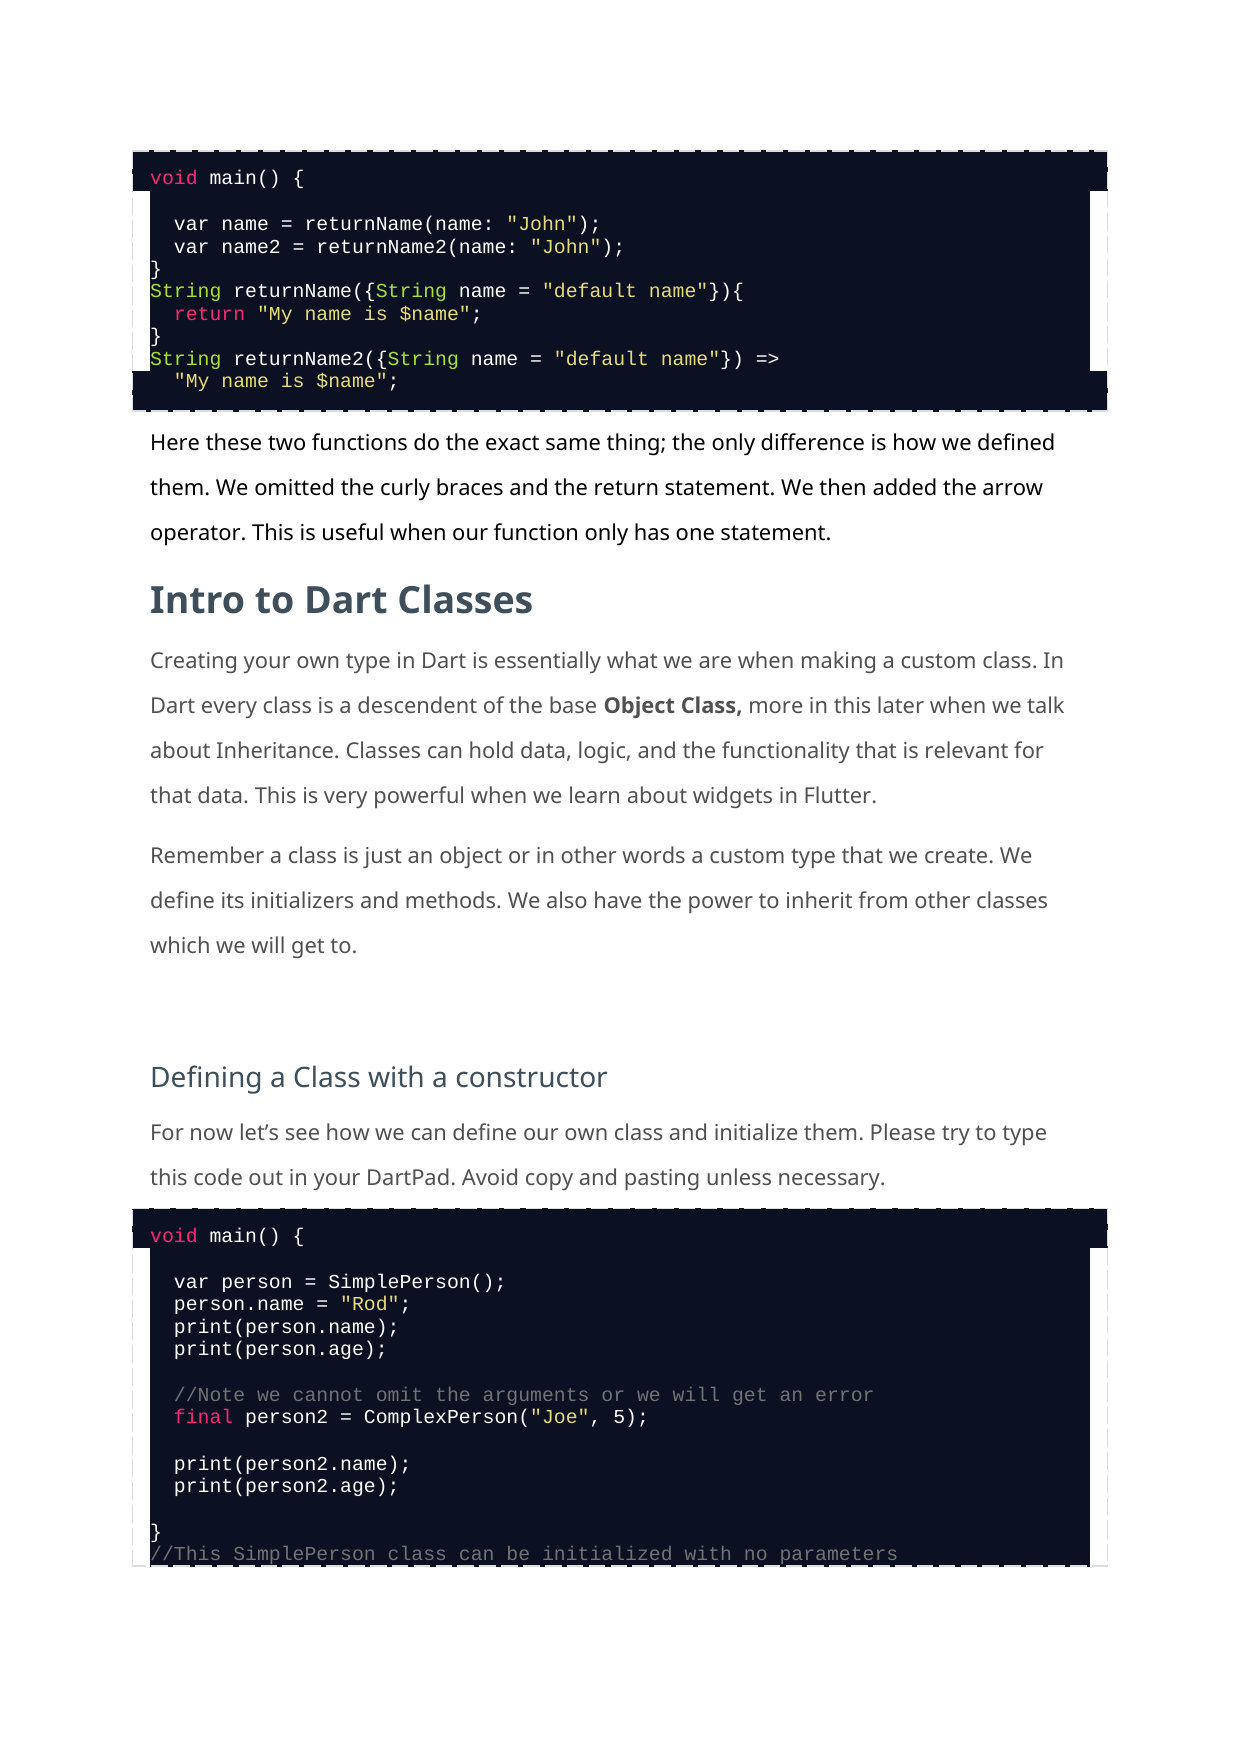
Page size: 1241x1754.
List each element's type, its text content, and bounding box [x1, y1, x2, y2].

text void main() { [132, 150, 1108, 191]
text Here these two functions do the exact same thing; the only difference is how we defined them. We omitted the curly braces and the return statement. We then added the arrow operator. This is useful when our function only has one statement. [150, 412, 1090, 547]
text Remember a class is just an object or in other words a custom type that we create. We define its initializers and methods. We also have the power to inherit from other classes which we will get to. [150, 825, 1090, 960]
text String returnName({String name = "default name"}){ [150, 281, 1090, 304]
text var name2 = returnName2(name: "John"); [150, 237, 1090, 259]
text print(person.age); [150, 1339, 1090, 1361]
text var name = returnName(name: "John"); [150, 214, 1090, 237]
text print(person2.age); [150, 1476, 1090, 1498]
text final person2 = ComplexPerson("Joe", 5); [150, 1407, 1090, 1430]
text person.name = "Rod"; [150, 1294, 1090, 1317]
text Creating your own type in Dart is essentially what we are when making a custom class. In Dart every class is a descendent of the base Object Class, more in this later when we talk about Inheritance. Classes can hold data, logic, and the functionality that is relevant for that data. This is very powerful when we learn about widgets in Flutter. [150, 629, 1090, 809]
subtitle Intro to Dart Classes [150, 562, 1090, 625]
text void main() { [132, 1208, 1108, 1248]
text } [150, 259, 1090, 281]
text } [150, 326, 1090, 349]
text } [150, 1522, 1090, 1544]
text "My name is $name"; [132, 353, 1108, 412]
text For now let’s see how we can define our own class and initialize them. Please try to type this code out in your DartPad. Avoid copy and pasting unless necessary. [150, 1102, 1090, 1192]
text //This SimplePerson class can be initialized with no parameters [150, 1544, 1090, 1567]
text print(person2.name); [150, 1453, 1090, 1476]
text var person = SimplePerson(); [150, 1272, 1090, 1294]
text return "My name is $name"; [150, 304, 1090, 326]
text print(person.name); [150, 1317, 1090, 1339]
subtitle Defining a Class with a constructor [150, 1036, 1090, 1096]
text //Note we cannot omit the arguments or we will get an error [150, 1385, 1090, 1407]
